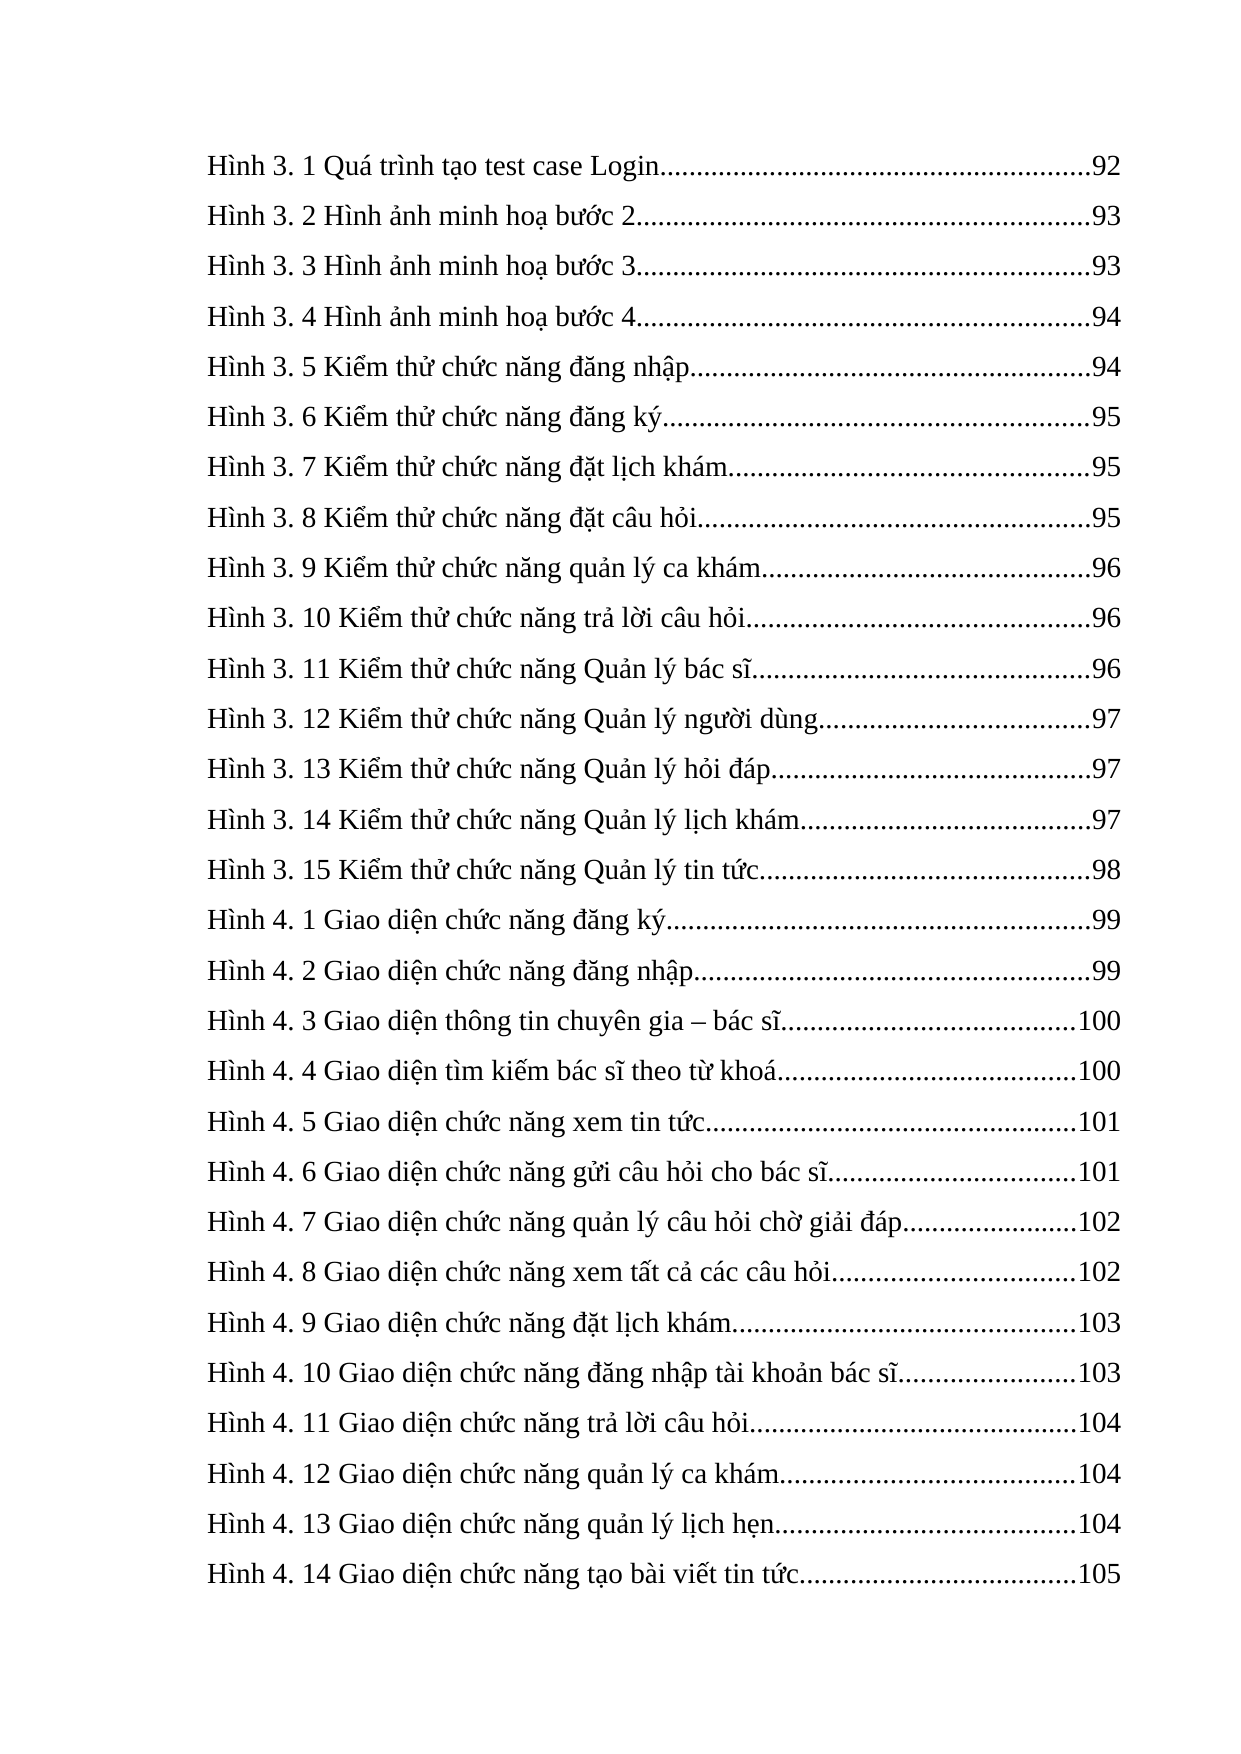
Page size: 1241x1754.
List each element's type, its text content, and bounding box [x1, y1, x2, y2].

text Hình 3. 5 Kiểm thử chức năng đăng nhập 94 [207, 349, 1122, 382]
text Hình 4. 13 Giao diện chức năng quản lý lịch hẹn 104 [207, 1506, 1122, 1540]
text Hình 4. 1 Giao diện chức năng đăng ký 99 [207, 902, 1122, 936]
text Hình 3. 6 Kiểm thử chức năng đăng ký 95 [207, 399, 1122, 433]
text Hình 4. 14 Giao diện chức năng tạo bài viết tin tức 105 [207, 1556, 1122, 1590]
text Hình 4. 8 Giao diện chức năng xem tất cả các câu hỏi 102 [207, 1254, 1122, 1288]
text Hình 4. 3 Giao diện thông tin chuyên gia – bác sĩ 100 [207, 1003, 1122, 1037]
text Hình 3. 1 Quá trình tạo test case Login 92 [207, 148, 1122, 181]
text Hình 4. 6 Giao diện chức năng gửi câu hỏi cho bác sĩ 101 [207, 1154, 1122, 1187]
text Hình 3. 15 Kiểm thử chức năng Quản lý tin tức 98 [207, 852, 1122, 886]
text Hình 3. 10 Kiểm thử chức năng trả lời câu hỏi 96 [207, 601, 1122, 634]
text Hình 3. 8 Kiểm thử chức năng đặt câu hỏi 95 [207, 500, 1122, 533]
text Hình 3. 11 Kiểm thử chức năng Quản lý bác sĩ 96 [207, 651, 1122, 684]
text Hình 4. 10 Giao diện chức năng đăng nhập tài khoản bác sĩ 103 [207, 1355, 1122, 1389]
text Hình 3. 13 Kiểm thử chức năng Quản lý hỏi đáp 97 [207, 751, 1122, 785]
text Hình 4. 7 Giao diện chức năng quản lý câu hỏi chờ giải đáp 102 [207, 1204, 1122, 1238]
text Hình 3. 7 Kiểm thử chức năng đặt lịch khám 95 [207, 449, 1122, 483]
text Hình 4. 12 Giao diện chức năng quản lý ca khám 104 [207, 1456, 1122, 1489]
text Hình 3. 9 Kiểm thử chức năng quản lý ca khám 96 [207, 550, 1122, 584]
text Hình 4. 11 Giao diện chức năng trả lời câu hỏi 104 [207, 1406, 1122, 1439]
text Hình 4. 9 Giao diện chức năng đặt lịch khám 103 [207, 1305, 1122, 1338]
text Hình 4. 4 Giao diện tìm kiếm bác sĩ theo từ khoá 100 [207, 1053, 1122, 1087]
text Hình 3. 3 Hình ảnh minh hoạ bước 3 93 [207, 248, 1122, 282]
text Hình 4. 5 Giao diện chức năng xem tin tức 101 [207, 1104, 1122, 1137]
text Hình 3. 4 Hình ảnh minh hoạ bước 4 94 [207, 299, 1122, 332]
text Hình 4. 2 Giao diện chức năng đăng nhập 99 [207, 953, 1122, 986]
text Hình 3. 12 Kiểm thử chức năng Quản lý người dùng 97 [207, 701, 1122, 735]
text Hình 3. 2 Hình ảnh minh hoạ bước 2 93 [207, 198, 1122, 232]
text Hình 3. 14 Kiểm thử chức năng Quản lý lịch khám 97 [207, 802, 1122, 835]
